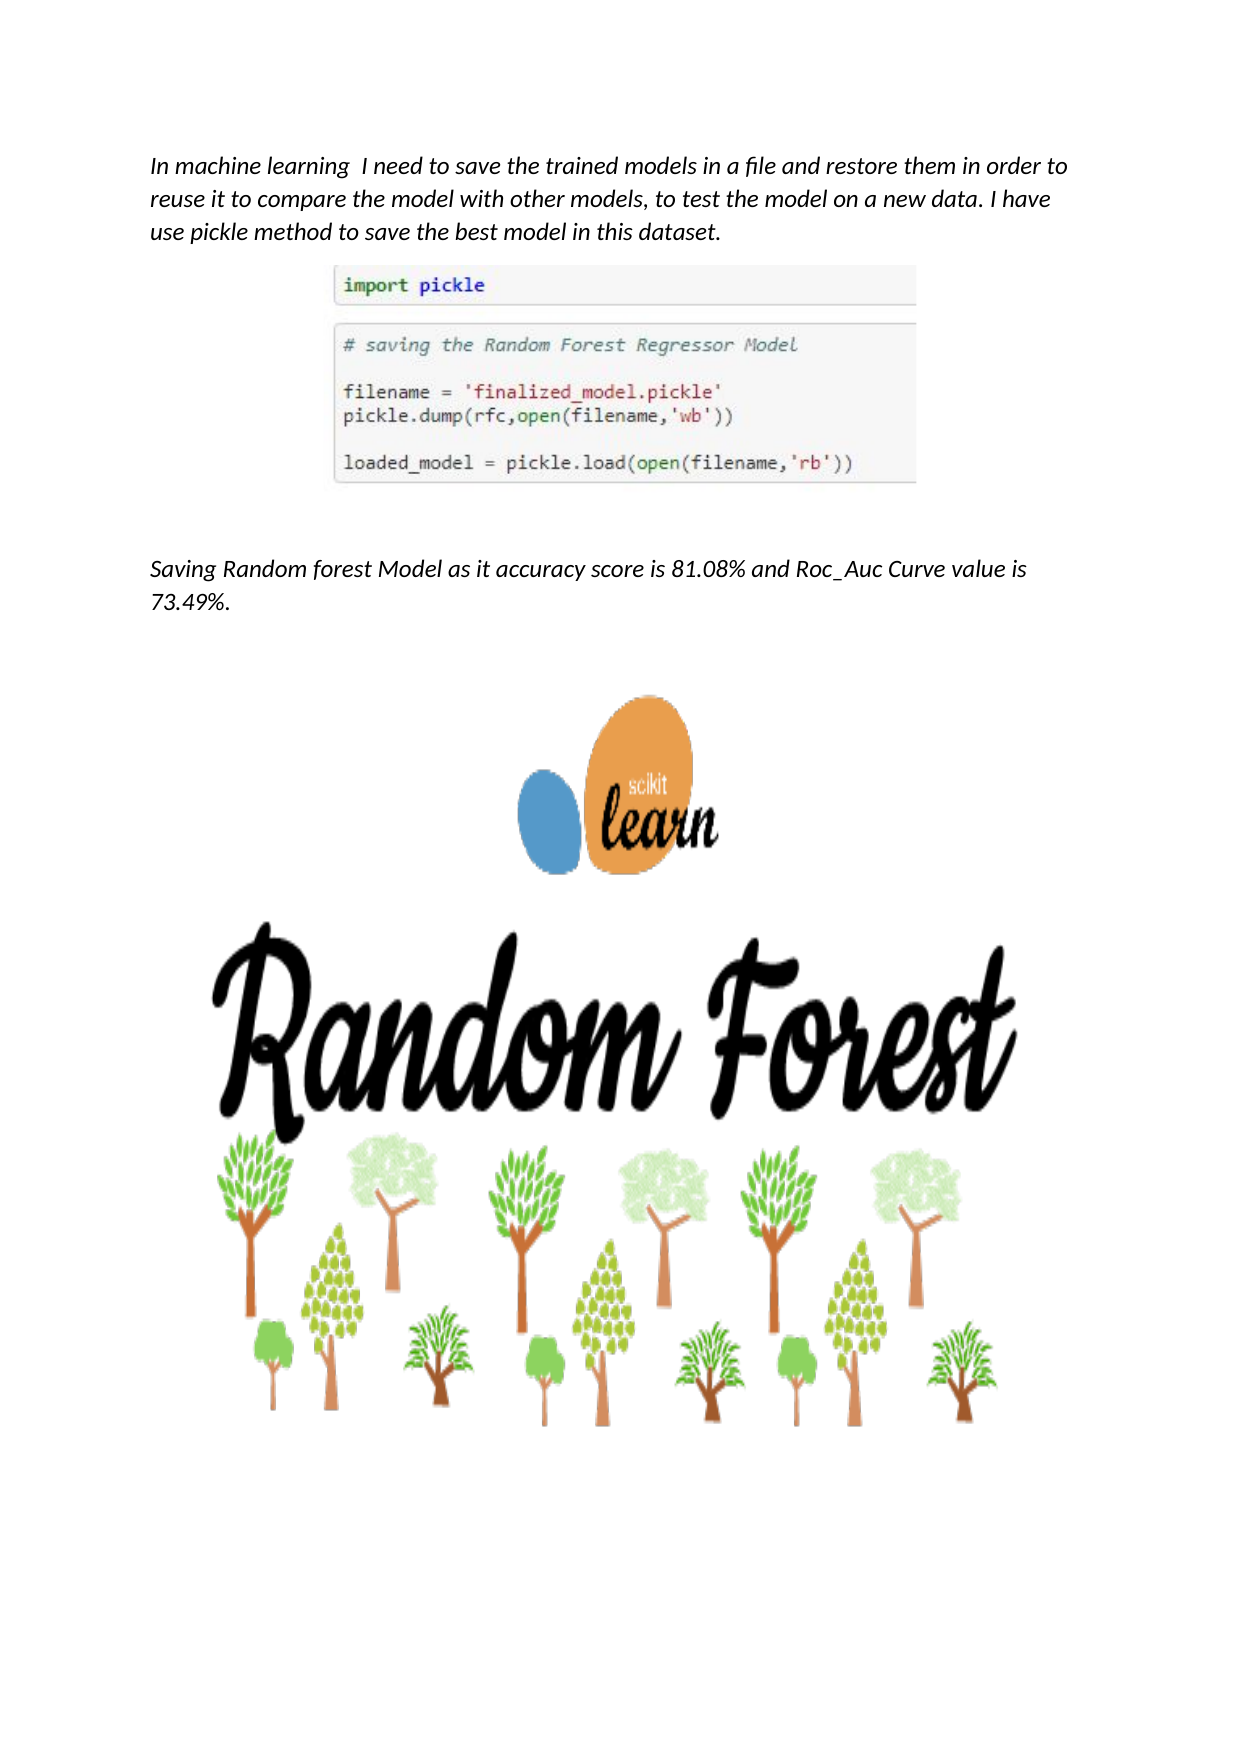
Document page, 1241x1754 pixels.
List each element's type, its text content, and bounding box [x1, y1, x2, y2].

picture [150, 635, 1087, 1472]
text Saving Random forest Model as it accuracy score is 81.08% and Roc_Auc Curve value is 73.49%. [150, 553, 1090, 616]
text In machine learning I need to save the trained models in a file and restore them in order to reuse it to compare the model with other models, to test the model on a new data. I have use pickle method to save the best model in this dataset. [150, 150, 1090, 246]
picture [323, 265, 917, 507]
